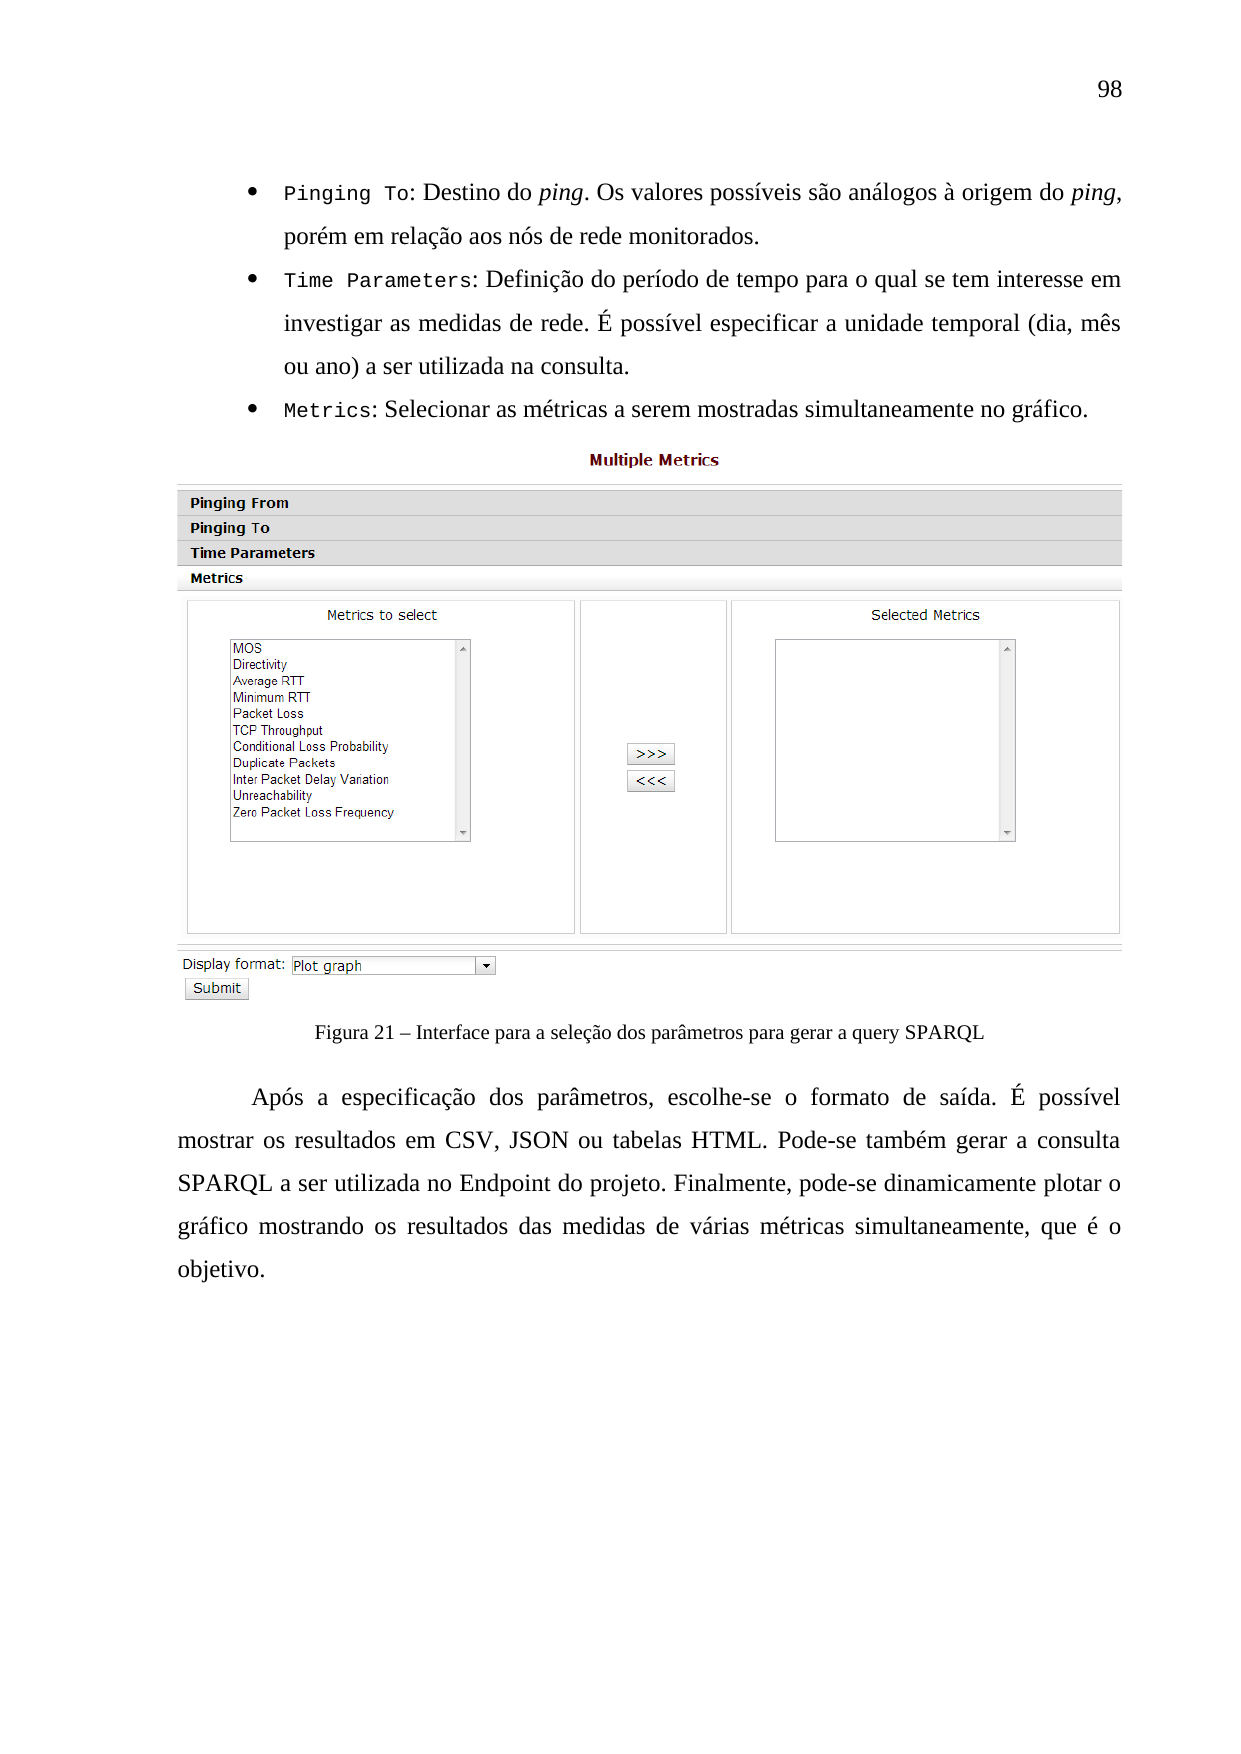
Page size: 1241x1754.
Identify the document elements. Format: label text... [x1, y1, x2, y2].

list Pinging To: Destino do ping. Os valores possíveis são análogos à origem do ping, porém em relação aos nós de rede monitorados. [248, 177, 1122, 250]
picture [177, 438, 1123, 1006]
list Metrics: Selecionar as métricas a serem mostradas simultaneamente no gráfico. [248, 394, 1122, 424]
text Após a especificação dos parâmetros, escolhe-se o formato de saída. É possível mostrar os resultados em CSV, JSON ou tabelas HTML. Pode-se também gerar a consulta SPARQL a ser utilizada no Endpoint do projeto. Finalmente, pode-se dinamicamente plotar o gráfico mostrando os resultados das medidas de várias métricas simultaneamente, que é o objetivo. [177, 1082, 1122, 1283]
list Time Parameters: Definição do período de tempo para o qual se tem interesse em investigar as medidas de rede. É possível especificar a unidade temporal (dia, mês ou ano) a ser utilizada na consulta. [248, 264, 1122, 380]
